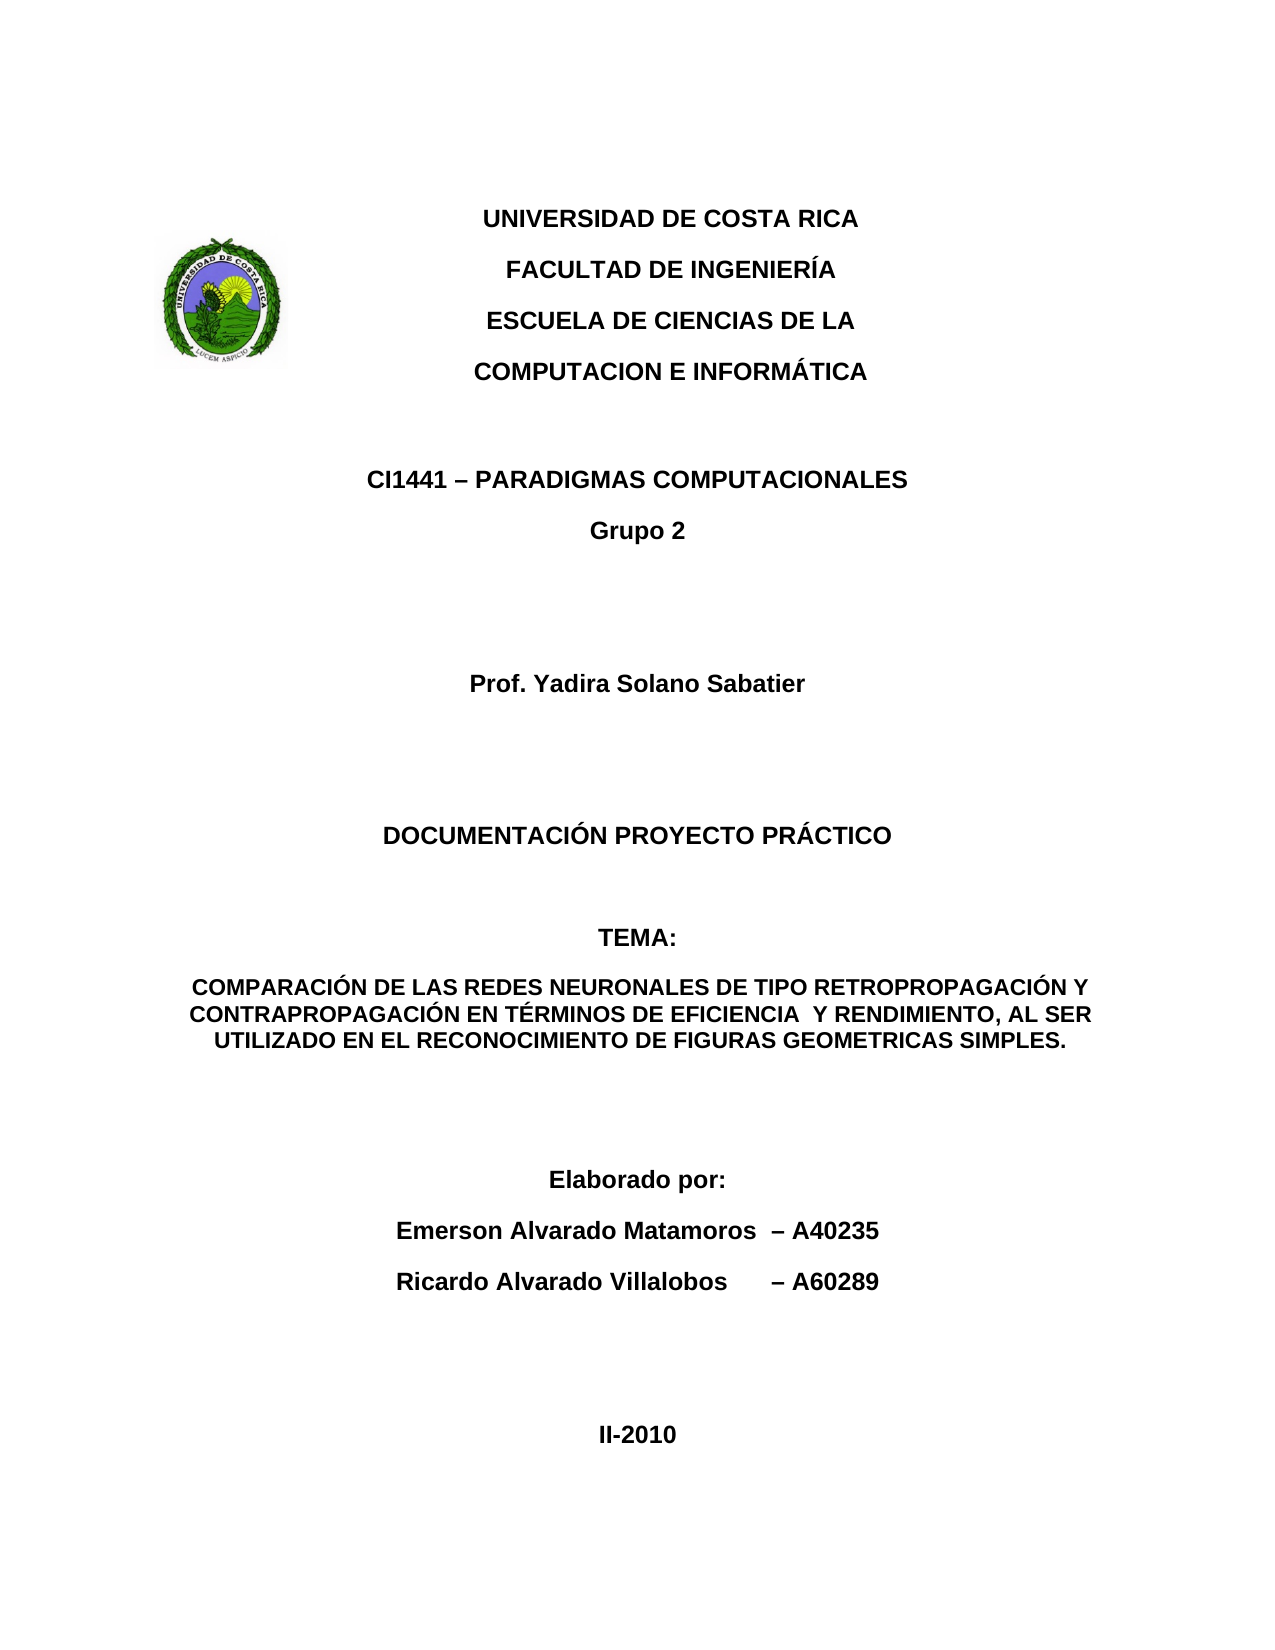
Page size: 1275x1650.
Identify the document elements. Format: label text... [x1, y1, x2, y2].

text COMPARACIÓN DE LAS REDES NEURONALES DE TIPO RETROPROPAGACIÓN Y CONTRAPROPAGACIÓN EN TÉRMINOS DE EFICIENCIA Y RENDIMIENTO, AL SER UTILIZADO EN EL RECONOCIMIENTO DE FIGURAS GEOMETRICAS SIMPLES. [155, 974, 1125, 1053]
text Ricardo Alvarado Villalobos – A60289 [148, 1267, 1127, 1296]
text Grupo 2 [148, 516, 1127, 544]
text Elaborado por: [148, 1165, 1127, 1194]
text CI1441 – PARADIGMAS COMPUTACIONALES [148, 465, 1127, 493]
text Emerson Alvarado Matamoros – A40235 [148, 1216, 1127, 1245]
text DOCUMENTACIÓN PROYECTO PRÁCTICO [148, 821, 1127, 850]
table_header [148, 199, 294, 414]
table_header UNIVERSIDAD DE COSTA RICA FACULTAD DE INGENIERÍA ESCUELA DE CIENCIAS DE LA COMPUTACION E INFORMÁTICA [294, 199, 1047, 414]
text Prof. Yadira Solano Sabatier [148, 668, 1127, 697]
text TEMA: [148, 923, 1127, 952]
picture [153, 230, 289, 369]
text II-2010 [148, 1420, 1127, 1448]
